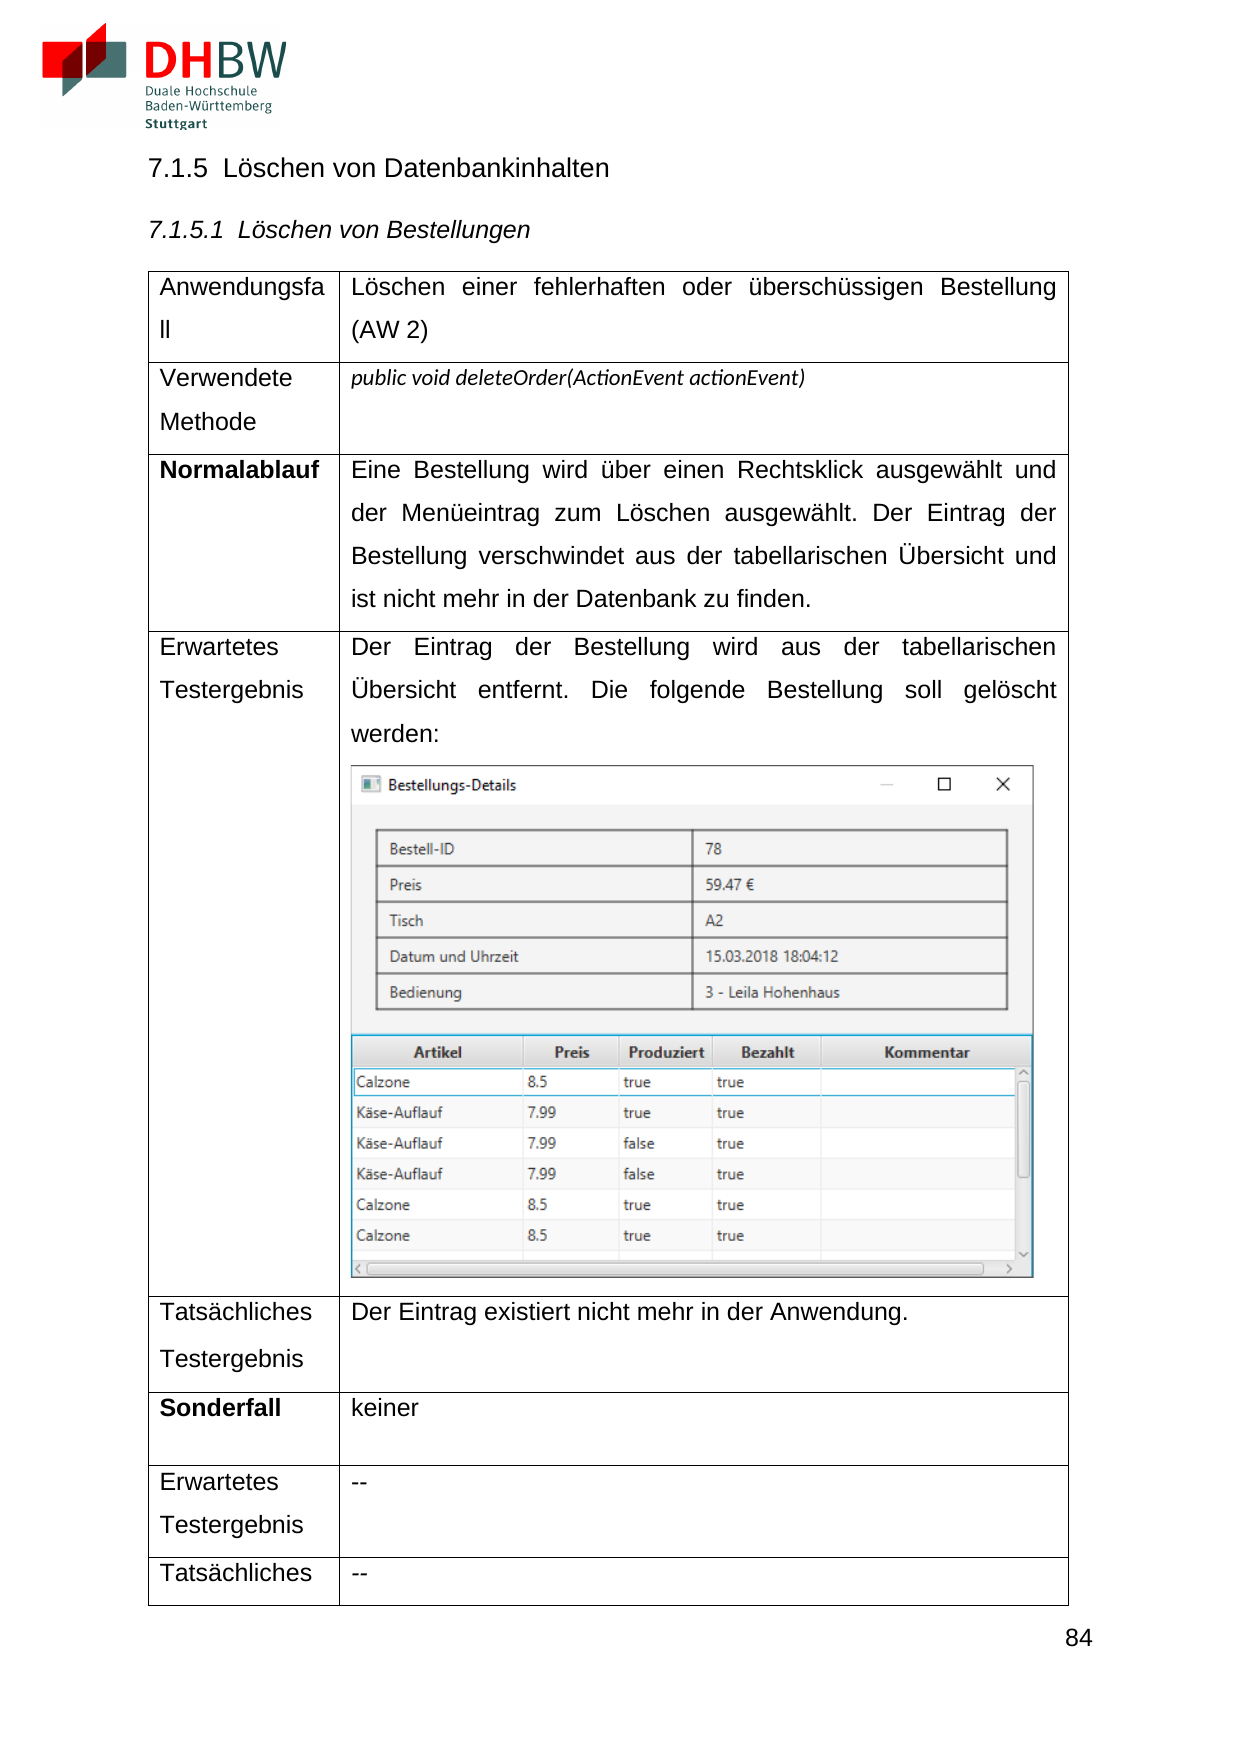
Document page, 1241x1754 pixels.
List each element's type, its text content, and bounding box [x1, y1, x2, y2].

picture [350, 765, 1034, 1278]
table_cell Der Eintrag der Bestellung wird aus der tabellarischen Übersicht entfernt. Die folgende Bestellung soll gelöscht werden: [340, 632, 1068, 1296]
table_cell -- [340, 1558, 1068, 1605]
subtitle Löschen von Bestellungen [148, 215, 1093, 244]
table_cell public void deleteOrder(ActionEvent actionEvent) [340, 363, 1068, 454]
table_cell Der Eintrag existiert nicht mehr in der Anwendung. [340, 1297, 1068, 1392]
table_header Anwendungsfall [149, 272, 339, 362]
table_cell Sonderfall [149, 1393, 339, 1465]
table_cell Normalablauf [149, 455, 339, 631]
table_cell Erwartetes Testergebnis [149, 1466, 339, 1557]
table_cell Erwartetes Testergebnis [149, 632, 339, 1296]
table_cell -- [340, 1466, 1068, 1557]
table_cell keiner [340, 1393, 1068, 1465]
table_cell Tatsächliches Testergebnis [149, 1297, 339, 1392]
table_header Löschen einer fehlerhaften oder überschüssigen Bestellung (AW 2) [340, 272, 1068, 362]
table_cell Eine Bestellung wird über einen Rechtsklick ausgewählt und der Menüeintrag zum Löschen ausgewählt. Der Eintrag der Bestellung verschwindet aus der tabellarischen Übersicht und ist nicht mehr in der Datenbank zu finden. [340, 455, 1068, 631]
table_cell Verwendete Methode [149, 363, 339, 454]
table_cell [149, 1558, 339, 1605]
picture [39, 20, 286, 130]
subtitle Löschen von Datenbankinhalten [148, 152, 1093, 183]
